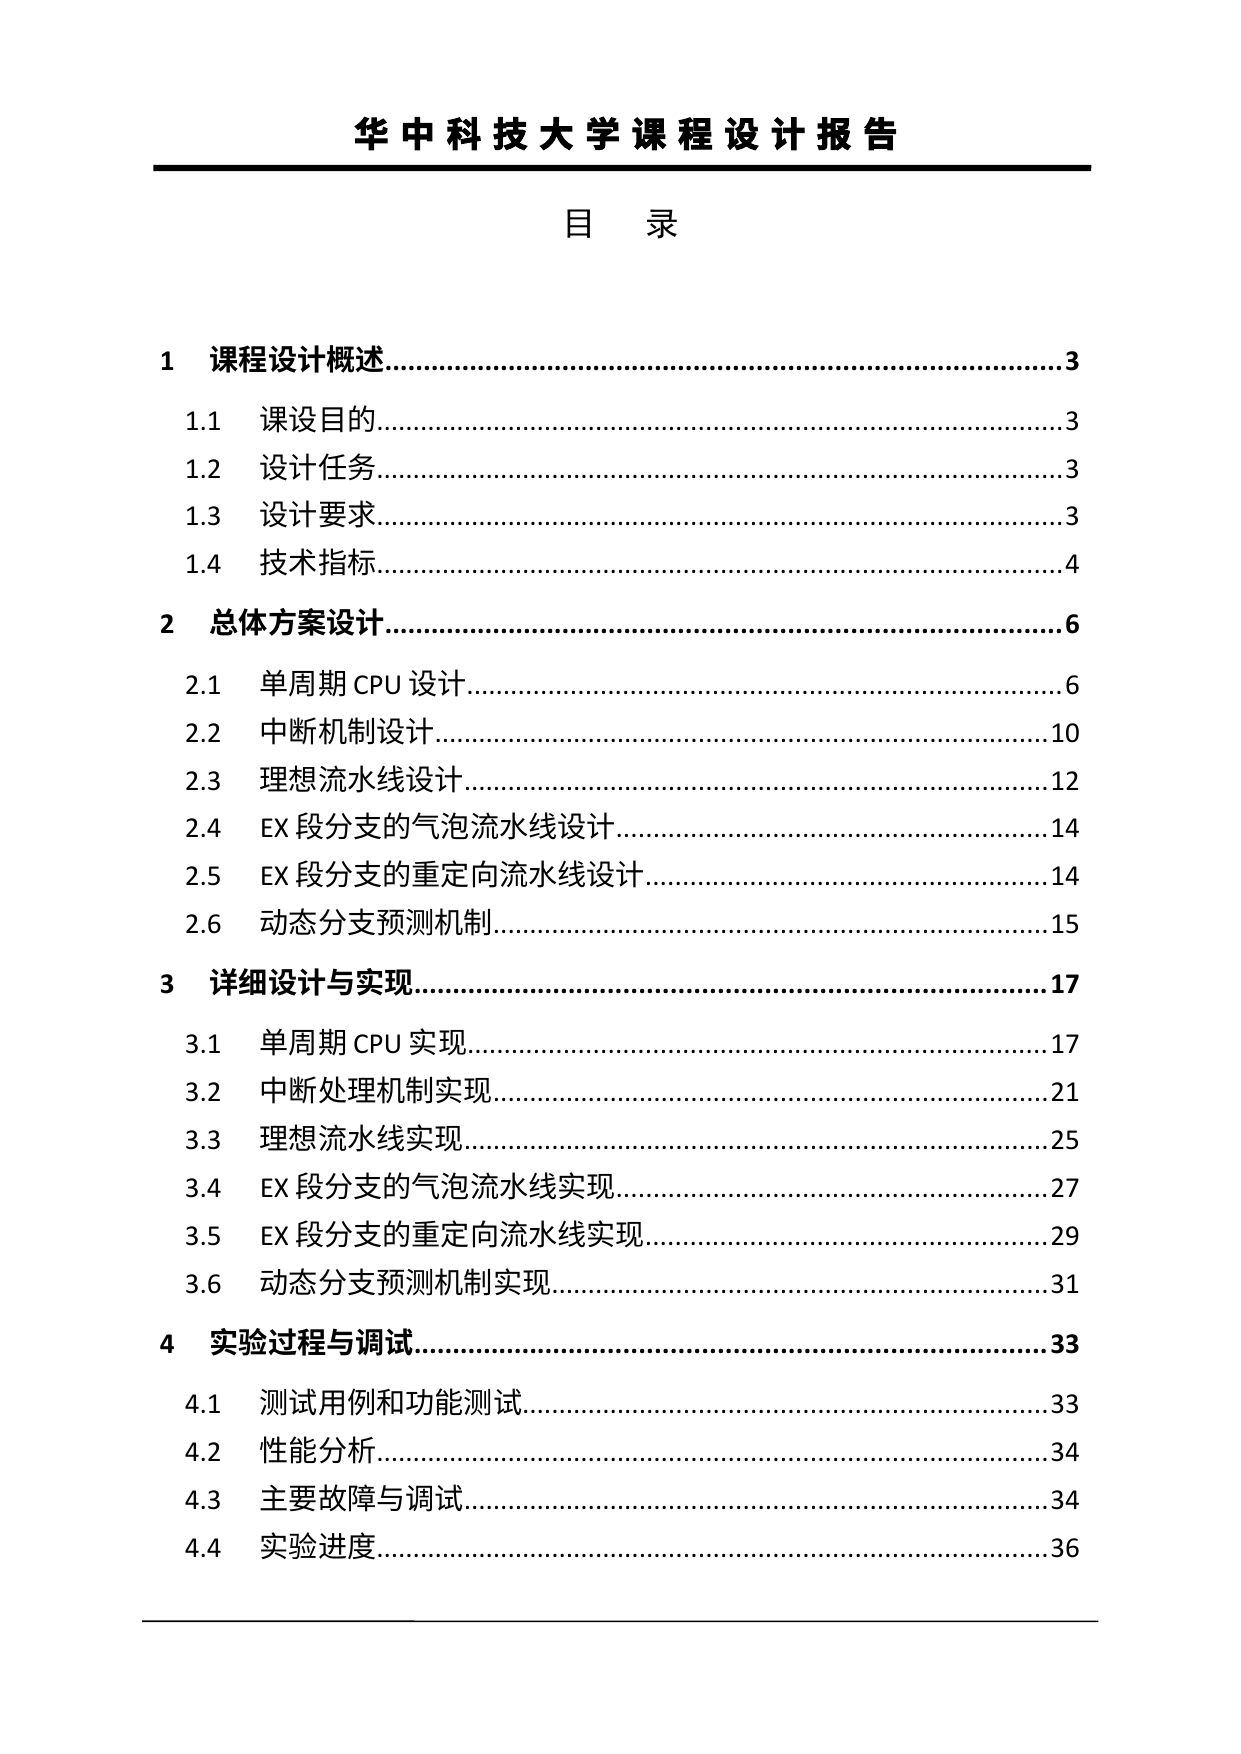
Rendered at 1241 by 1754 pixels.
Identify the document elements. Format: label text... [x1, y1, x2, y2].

text 2.3 理想流水线设计 12 [184, 753, 1081, 801]
text 2.2 中断机制设计 10 [184, 706, 1081, 753]
text 3.3 理想流水线实现 25 [184, 1113, 1081, 1161]
text 4.3 主要故障与调试 34 [184, 1473, 1081, 1521]
text 3.4 EX段分支的气泡流水线实现 27 [184, 1161, 1081, 1209]
text 2.1 单周期CPU设计 6 [184, 658, 1081, 706]
text 1.4 技术指标 4 [184, 537, 1081, 585]
text 4.1 测试用例和功能测试 33 [184, 1377, 1081, 1425]
text 4.4 实验进度 36 [184, 1521, 1081, 1568]
text 2.6 动态分支预测机制 15 [184, 897, 1081, 944]
text 2.4 EX段分支的气泡流水线设计 14 [184, 801, 1081, 849]
text 1.2 设计任务 3 [184, 441, 1081, 489]
text 1.3 设计要求 3 [184, 489, 1081, 537]
text 3.5 EX段分支的重定向流水线实现 29 [184, 1209, 1081, 1256]
text 3.2 中断处理机制实现 21 [184, 1065, 1081, 1113]
text 2 总体方案设计 6 [159, 597, 1081, 645]
text 2.5 EX段分支的重定向流水线设计 14 [184, 849, 1081, 897]
text 1 课程设计概述 3 [159, 333, 1081, 381]
text 3 详细设计与实现 17 [159, 957, 1081, 1005]
text 目 录 [159, 197, 1081, 245]
text 4 实验过程与调试 33 [159, 1317, 1081, 1364]
text 1.1 课设目的 3 [184, 394, 1081, 441]
text 4.2 性能分析 34 [184, 1425, 1081, 1473]
text 3.6 动态分支预测机制实现 31 [184, 1256, 1081, 1304]
text 3.1 单周期CPU 实现 17 [184, 1017, 1081, 1065]
